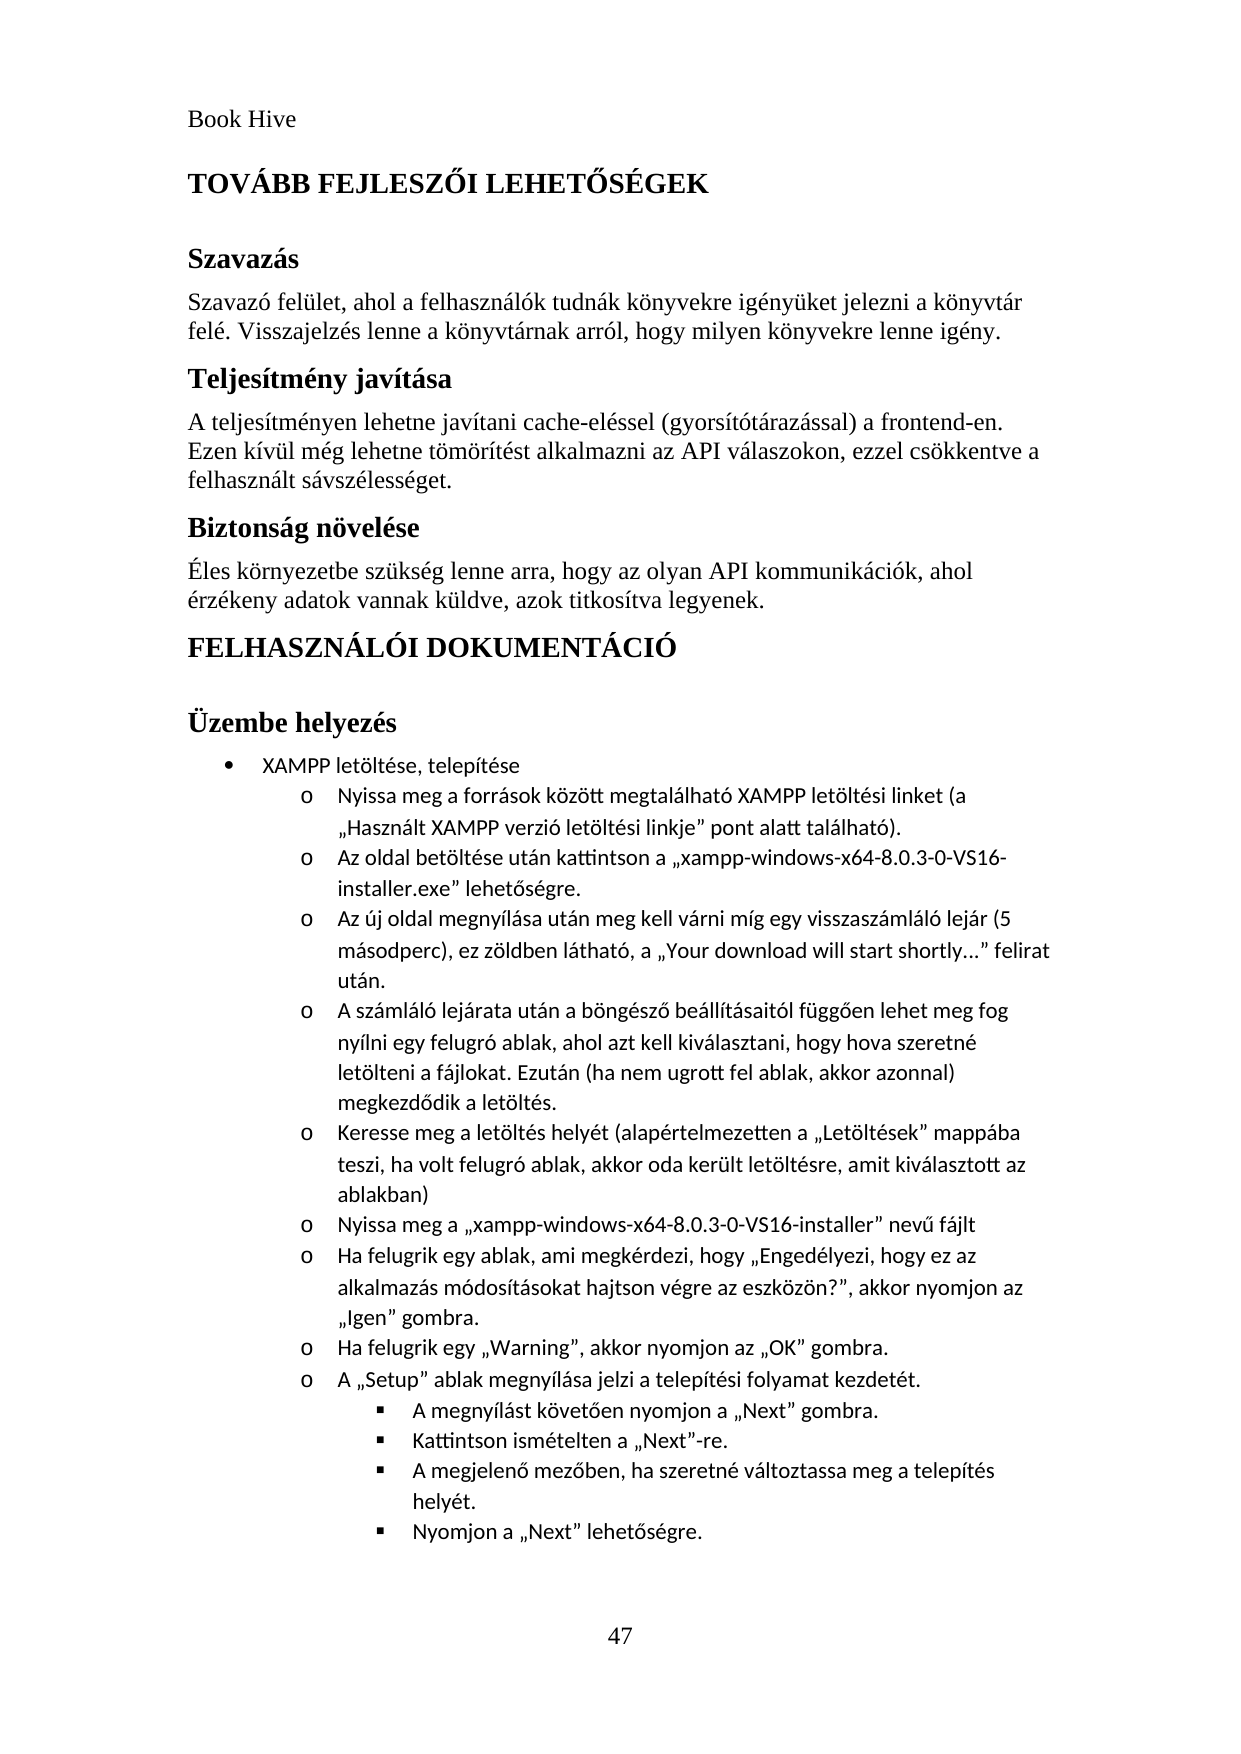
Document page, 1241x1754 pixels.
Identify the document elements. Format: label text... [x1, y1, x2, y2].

text Szavazó felület, ahol a felhasználók tudnák könyvekre igényüket jelezni a könyvtár felé. Visszajelzés lenne a könyvtárnak arról, hogy milyen könyvekre lenne igény. [187, 287, 1053, 345]
list A megjelenő mezőben, ha szeretné változtassa meg a telepítés helyét. [375, 1457, 1053, 1515]
subtitle Felhasználói dokumentáció [187, 614, 1053, 664]
list A számláló lejárata után a böngésző beállításaitól függően lehet meg fog nyílni egy felugró ablak, ahol azt kell kiválasztani, hogy hova szeretné letölteni a fájlokat. Ezután (ha nem ugrott fel ablak, akkor azonnal) megkezdődik a letöltés. [300, 996, 1053, 1116]
list Kattintson ismételten a „Next”-re. [375, 1426, 1053, 1454]
list XAMPP letöltése, telepítése [225, 751, 1053, 779]
subtitle Szavazás [187, 225, 1053, 275]
list A megnyílást követően nyomjon a „Next” gombra. [375, 1396, 1053, 1424]
list Ha felugrik egy ablak, ami megkérdezi, hogy „Engedélyezi, hogy ez az alkalmazás módosításokat hajtson végre az eszközön?”, akkor nyomjon az „Igen” gombra. [300, 1242, 1053, 1331]
subtitle Üzembe helyezés [187, 689, 1053, 739]
subtitle Biztonság növelése [187, 494, 1053, 544]
list Az oldal betöltése után kattintson a „xampp-windows-x64-8.0.3-0-VS16-installer.exe” lehetőségre. [300, 843, 1053, 902]
list Keresse meg a letöltés helyét (alapértelmezetten a „Letöltések” mappába teszi, ha volt felugró ablak, akkor oda került letöltésre, amit kiválasztott az ablakban) [300, 1118, 1053, 1208]
text Éles környezetbe szükség lenne arra, hogy az olyan API kommunikációk, ahol érzékeny adatok vannak küldve, azok titkosítva legyenek. [187, 556, 1053, 614]
list Nyissa meg a források között megtalálható XAMPP letöltési linket (a „Használt XAMPP verzió letöltési linkje” pont alatt található). [300, 781, 1053, 841]
list A „Setup” ablak megnyílása jelzi a telepítési folyamat kezdetét. [300, 1365, 1053, 1394]
list Az új oldal megnyílása után meg kell várni míg egy visszaszámláló lejár (5 másodperc), ez zöldben látható, a „Your download will start shortly...” felirat után. [300, 904, 1053, 994]
text A teljesítményen lehetne javítani cache-eléssel (gyorsítótárazással) a frontend-en. Ezen kívül még lehetne tömörítést alkalmazni az API válaszokon, ezzel csökkentve a felhasznált sávszélességet. [187, 407, 1053, 494]
list Nyissa meg a „xampp-windows-x64-8.0.3-0-VS16-installer” nevű fájlt [300, 1210, 1053, 1239]
list Ha felugrik egy „Warning”, akkor nyomjon az „OK” gombra. [300, 1333, 1053, 1362]
subtitle Teljesítmény javítása [187, 345, 1053, 395]
list Nyomjon a „Next” lehetőségre. [375, 1517, 1053, 1545]
subtitle Tovább fejleszői Lehetőségek [187, 150, 1053, 200]
